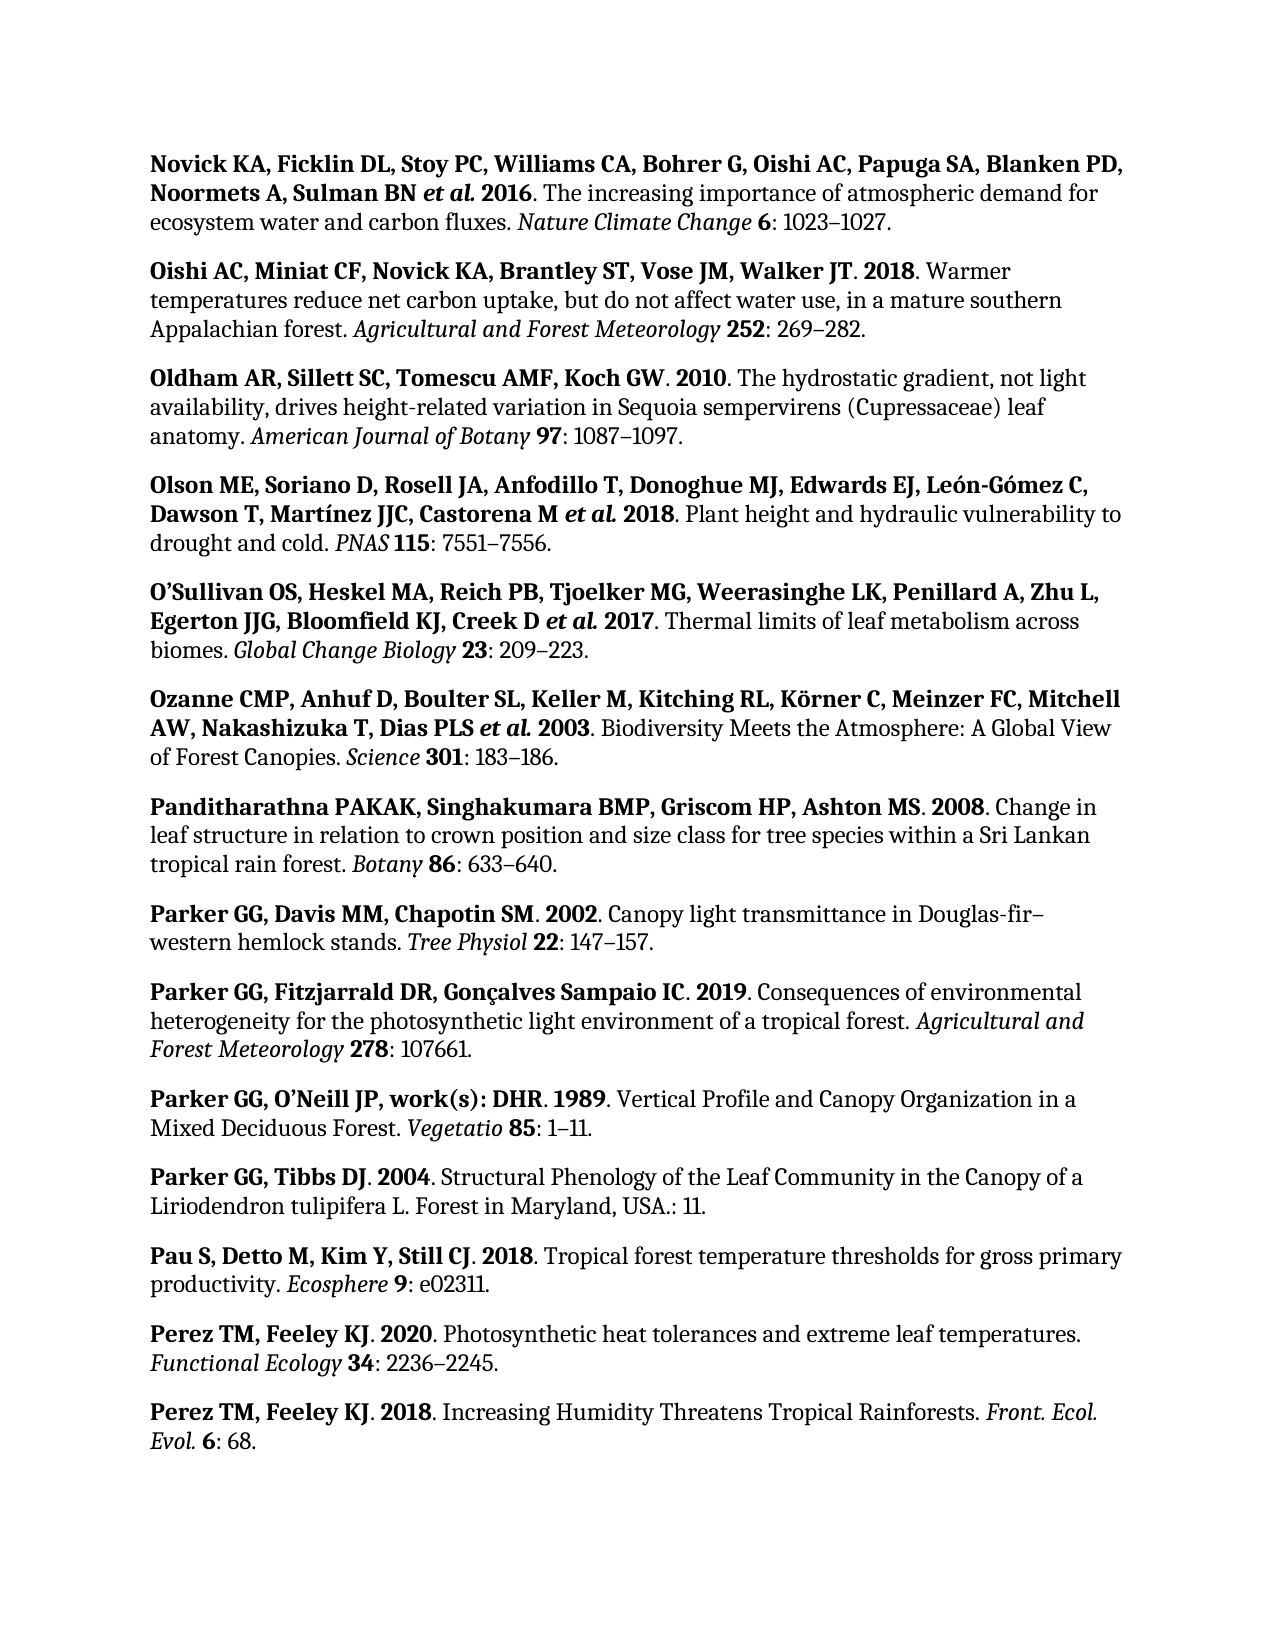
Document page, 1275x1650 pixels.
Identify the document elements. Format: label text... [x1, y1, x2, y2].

text Panditharathna PAKAK, Singhakumara BMP, Griscom HP, Ashton MS. 2008. Change in leaf structure in relation to crown position and size class for tree species within a Sri Lankan tropical rain forest. Botany 86: 633–640. [150, 792, 1125, 879]
text Parker GG, O’Neill JP, work(s): DHR. 1989. Vertical Profile and Canopy Organization in a Mixed Deciduous Forest. Vegetatio 85: 1–11. [150, 1085, 1125, 1142]
text Olson ME, Soriano D, Rosell JA, Anfodillo T, Donoghue MJ, Edwards EJ, León-Gómez C, Dawson T, Martínez JJC, Castorena M et al. 2018. Plant height and hydraulic vulnerability to drought and cold. PNAS 115: 7551–7556. [150, 471, 1125, 557]
text Parker GG, Fitzjarrald DR, Gonçalves Sampaio IC. 2019. Consequences of environmental heterogeneity for the photosynthetic light environment of a tropical forest. Agricultural and Forest Meteorology 278: 107661. [150, 978, 1125, 1064]
text Pau S, Detto M, Kim Y, Still CJ. 2018. Tropical forest temperature thresholds for gross primary productivity. Ecosphere 9: e02311. [150, 1242, 1125, 1299]
text Perez TM, Feeley KJ. 2020. Photosynthetic heat tolerances and extreme leaf temperatures. Functional Ecology 34: 2236–2245. [150, 1320, 1125, 1377]
text Ozanne CMP, Anhuf D, Boulter SL, Keller M, Kitching RL, Körner C, Meinzer FC, Mitchell AW, Nakashizuka T, Dias PLS et al. 2003. Biodiversity Meets the Atmosphere: A Global View of Forest Canopies. Science 301: 183–186. [150, 685, 1125, 772]
text Perez TM, Feeley KJ. 2018. Increasing Humidity Threatens Tropical Rainforests. Front. Ecol. Evol. 6: 68. [150, 1398, 1125, 1456]
text Parker GG, Davis MM, Chapotin SM. 2002. Canopy light transmittance in Douglas-fir–western hemlock stands. Tree Physiol 22: 147–157. [150, 899, 1125, 957]
text Parker GG, Tibbs DJ. 2004. Structural Phenology of the Leaf Community in the Canopy of a Liriodendron tulipifera L. Forest in Maryland, USA.: 11. [150, 1163, 1125, 1221]
text O’Sullivan OS, Heskel MA, Reich PB, Tjoelker MG, Weerasinghe LK, Penillard A, Zhu L, Egerton JJG, Bloomfield KJ, Creek D et al. 2017. Thermal limits of leaf metabolism across biomes. Global Change Biology 23: 209–223. [150, 578, 1125, 664]
text Oldham AR, Sillett SC, Tomescu AMF, Koch GW. 2010. The hydrostatic gradient, not light availability, drives height-related variation in Sequoia sempervirens (Cupressaceae) leaf anatomy. American Journal of Botany 97: 1087–1097. [150, 364, 1125, 450]
text Oishi AC, Miniat CF, Novick KA, Brantley ST, Vose JM, Walker JT. 2018. Warmer temperatures reduce net carbon uptake, but do not affect water use, in a mature southern Appalachian forest. Agricultural and Forest Meteorology 252: 269–282. [150, 257, 1125, 343]
text Novick KA, Ficklin DL, Stoy PC, Williams CA, Bohrer G, Oishi AC, Papuga SA, Blanken PD, Noormets A, Sulman BN et al. 2016. The increasing importance of atmospheric demand for ecosystem water and carbon fluxes. Nature Climate Change 6: 1023–1027. [150, 150, 1125, 236]
